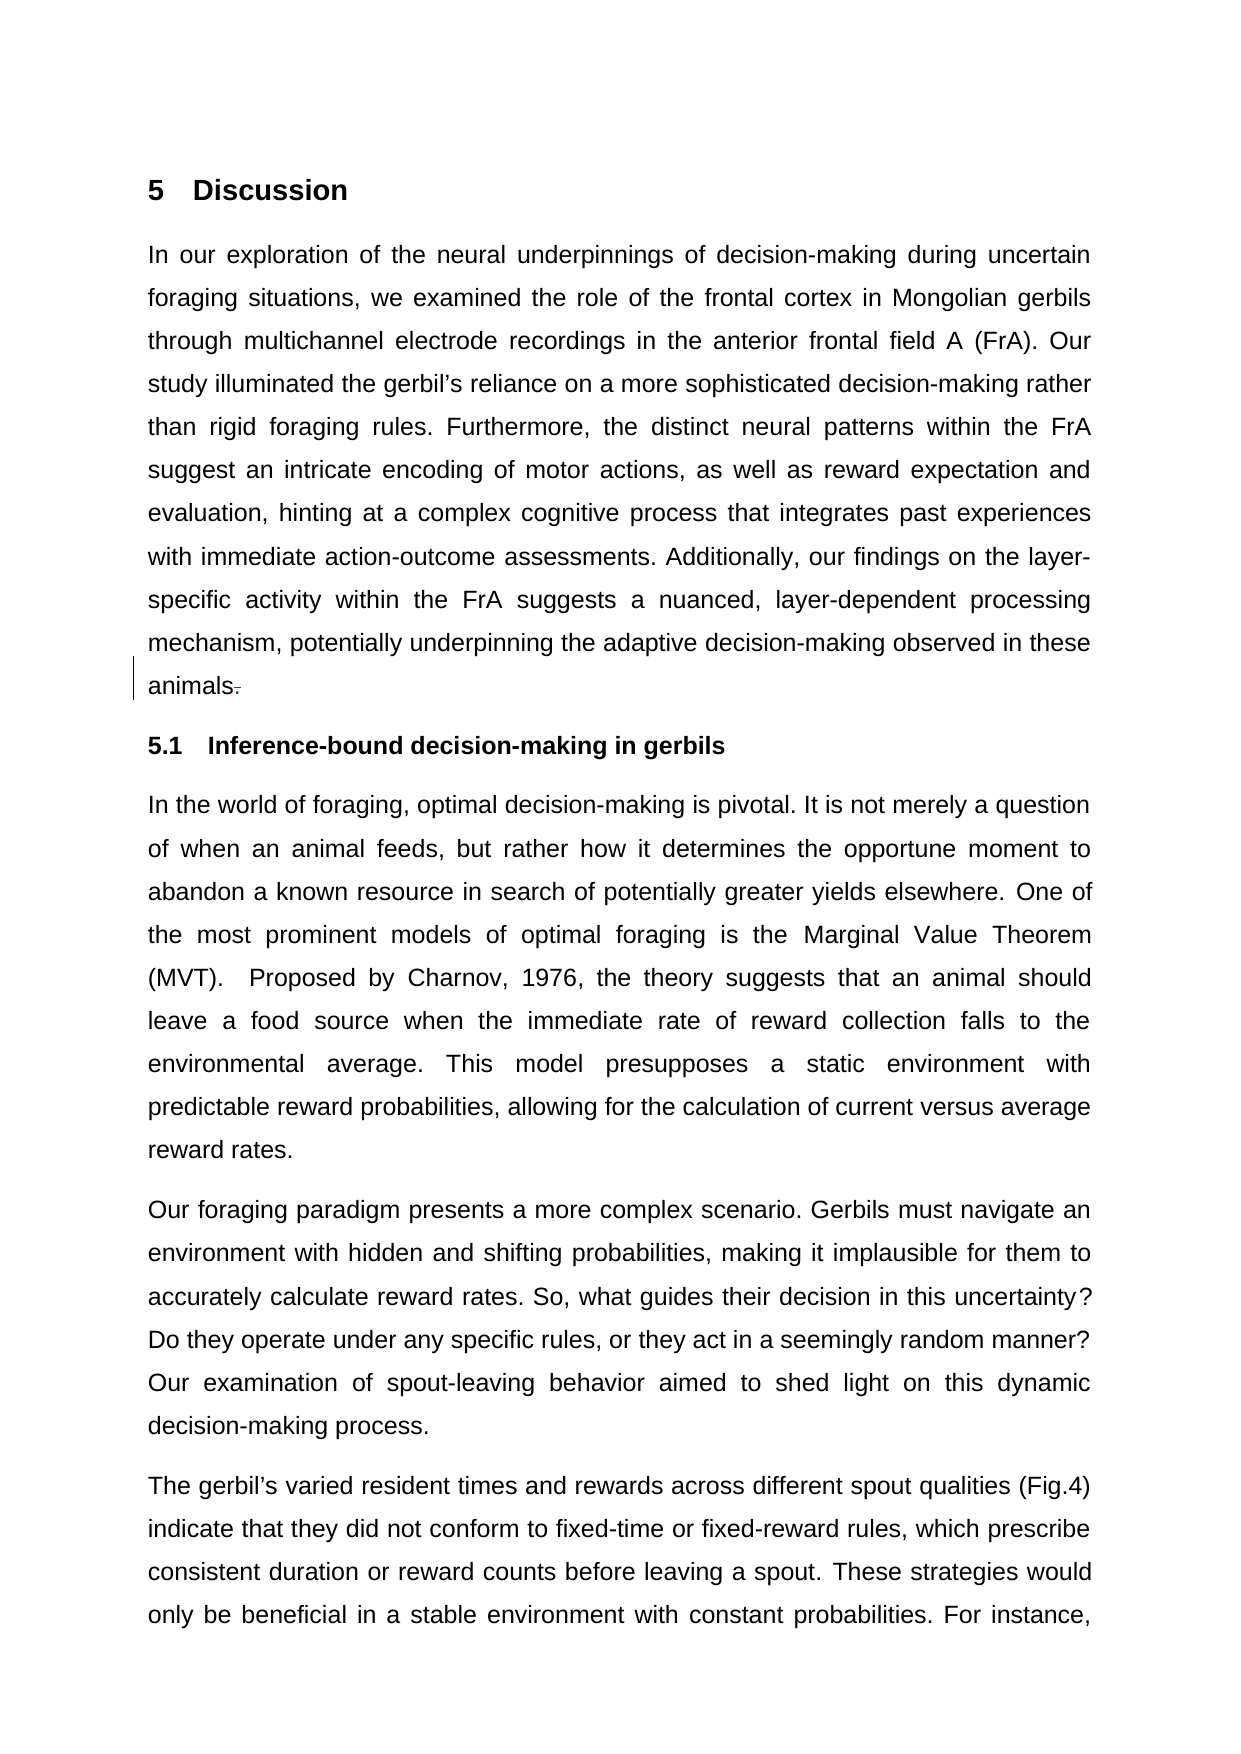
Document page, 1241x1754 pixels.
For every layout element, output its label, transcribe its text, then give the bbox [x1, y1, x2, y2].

text In our exploration of the neural underpinnings of decision-making during uncertain foraging situations, we examined the role of the frontal cortex in Mongolian gerbils through multichannel electrode recordings in the anterior frontal field A (FrA). Our study illuminated the gerbil’s reliance on a more sophisticated decision-making rather than rigid foraging rules. Furthermore, the distinct neural patterns within the FrA suggest an intricate encoding of motor actions, as well as reward expectation and evaluation, hinting at a complex cognitive process that integrates past experiences with immediate action-outcome assessments. Additionally, our findings on the layer-specific activity within the FrA suggests a nuanced, layer-dependent processing mechanism, potentially underpinning the adaptive decision-making observed in these animals [148, 239, 1093, 699]
subtitle Inference-bound decision-making in gerbils [148, 731, 1093, 759]
subtitle Discussion [148, 173, 1093, 206]
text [148, 1471, 1093, 1629]
text Our foraging paradigm presents a more complex scenario. Gerbils must navigate an environment with hidden and shifting probabilities, making it implausible for them to accurately calculate reward rates. So, what guides their decision in this uncertainty? Do they operate under any specific rules, or they act in a seemingly random manner? Our examination of spout-leaving behavior aimed to shed light on this dynamic decision-making process. [148, 1195, 1093, 1439]
text In the world of foraging, optimal decision-making is pivotal. It is not merely a question of when an animal feeds, but rather how it determines the opportune moment to abandon a known resource in search of potentially greater yields elsewhere. One of the most prominent models of optimal foraging is the Marginal Value Theorem (MVT). Proposed by , the theory suggests that an animal should leave a food source when the immediate rate of reward collection falls to the environmental average. This model presupposes a static environment with predictable reward probabilities, allowing for the calculation of current versus average reward rates. [148, 790, 1093, 1164]
